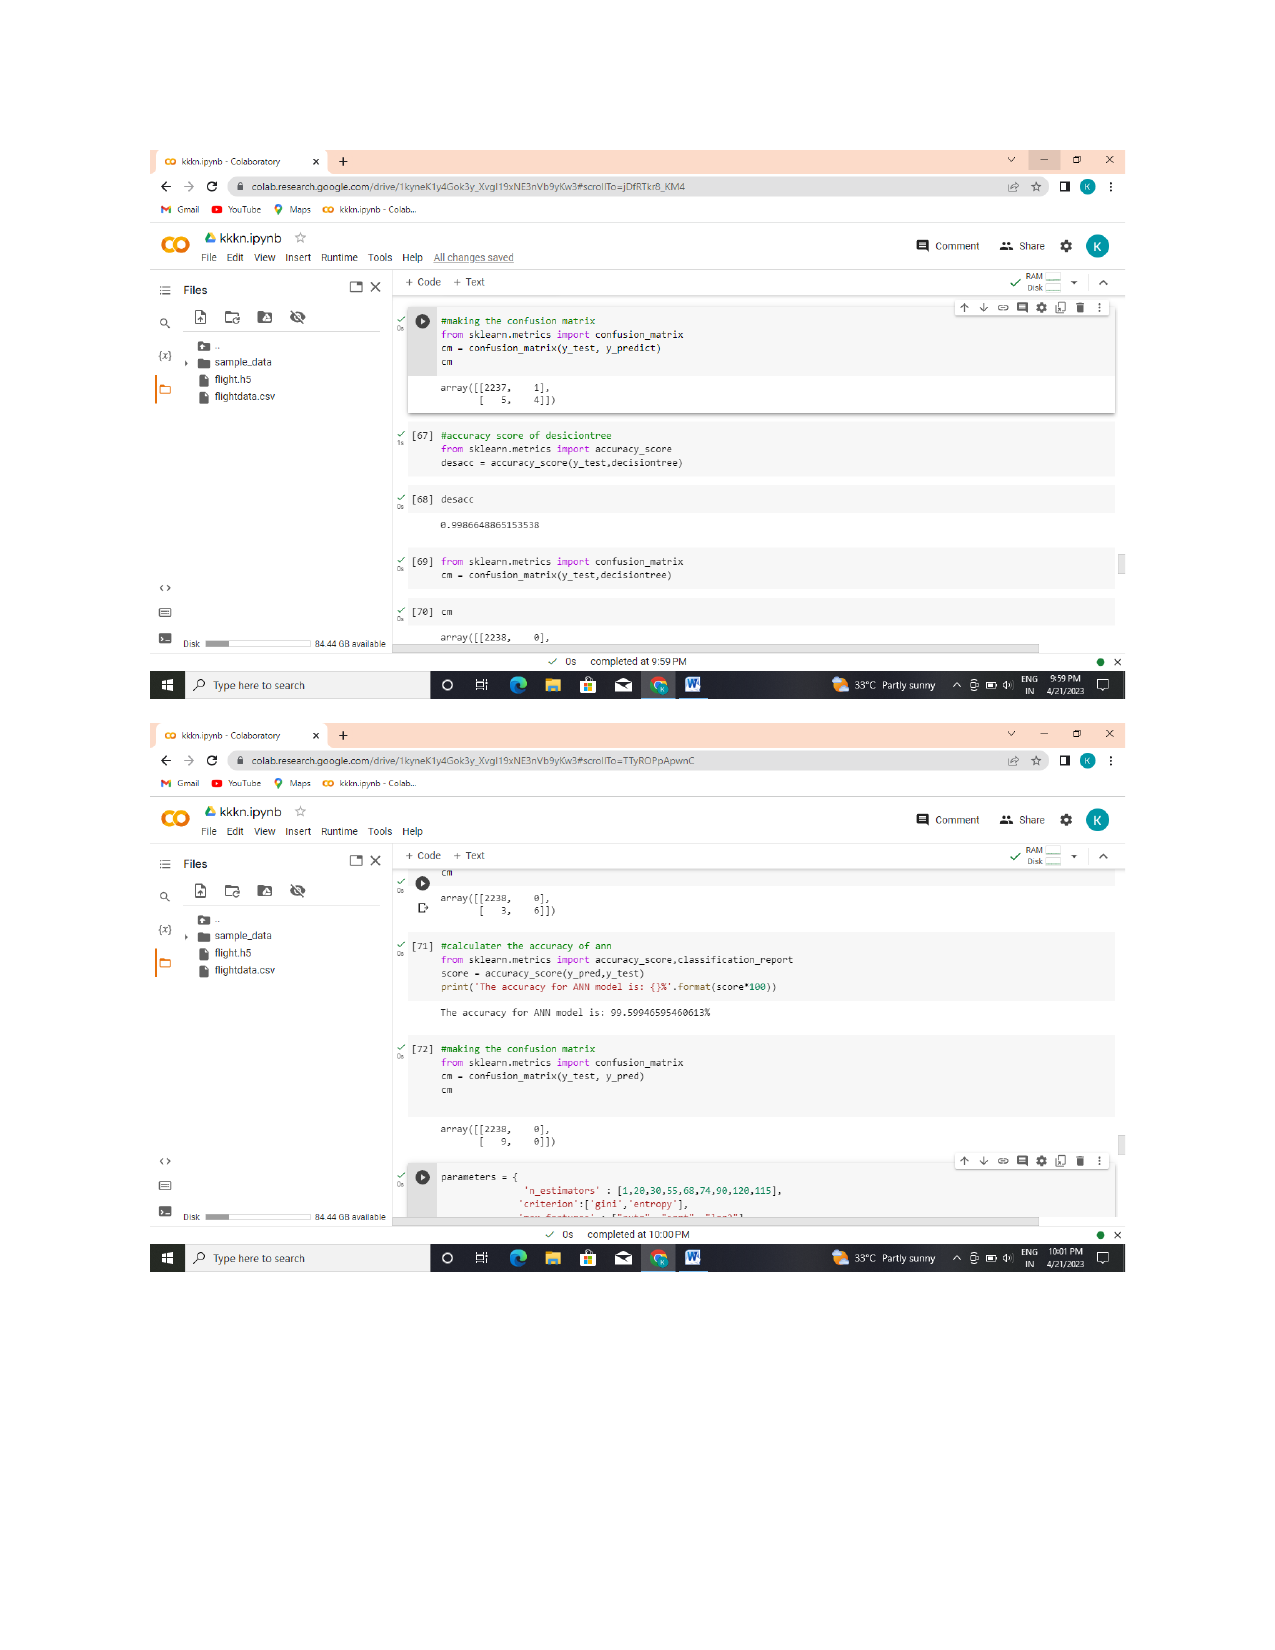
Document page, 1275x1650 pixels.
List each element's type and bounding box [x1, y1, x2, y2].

picture [150, 150, 1125, 699]
picture [150, 723, 1125, 1272]
